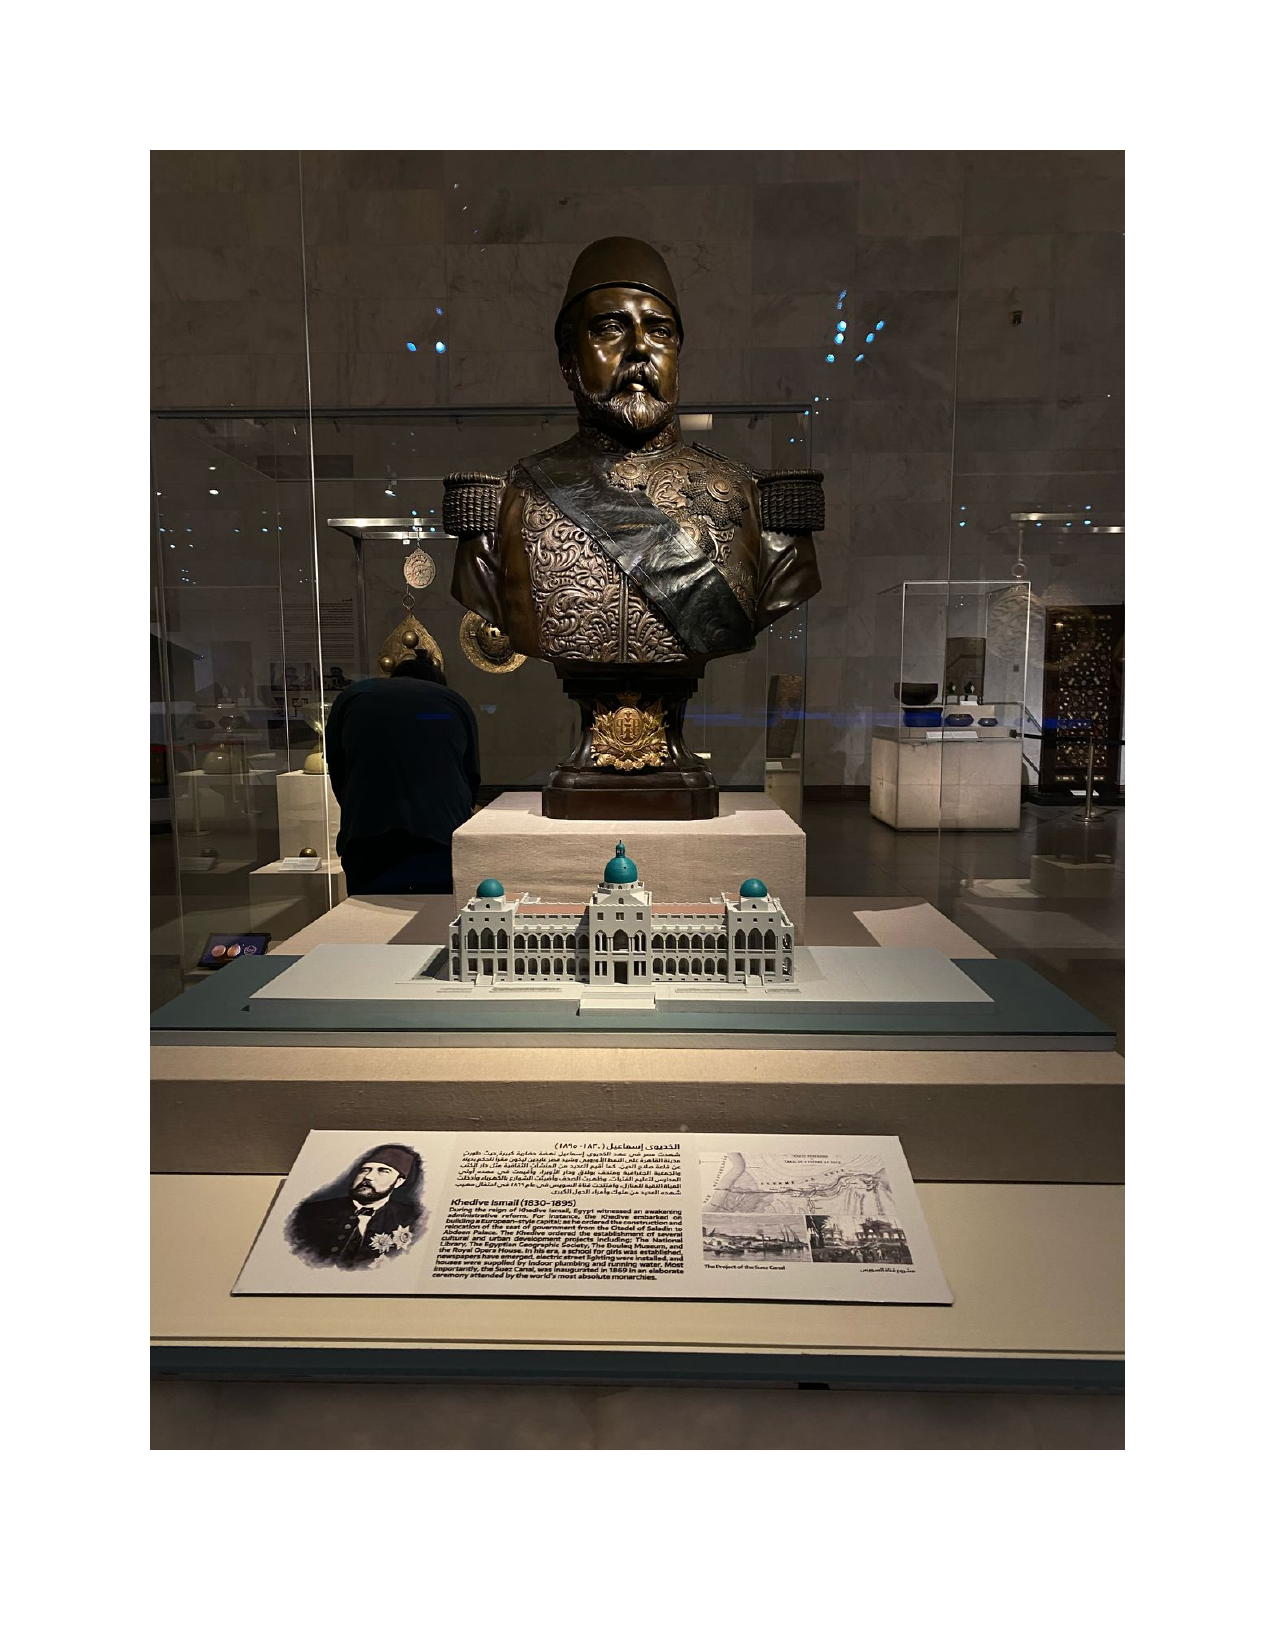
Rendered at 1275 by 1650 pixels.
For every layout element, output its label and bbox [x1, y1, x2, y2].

picture [150, 150, 1125, 1450]
